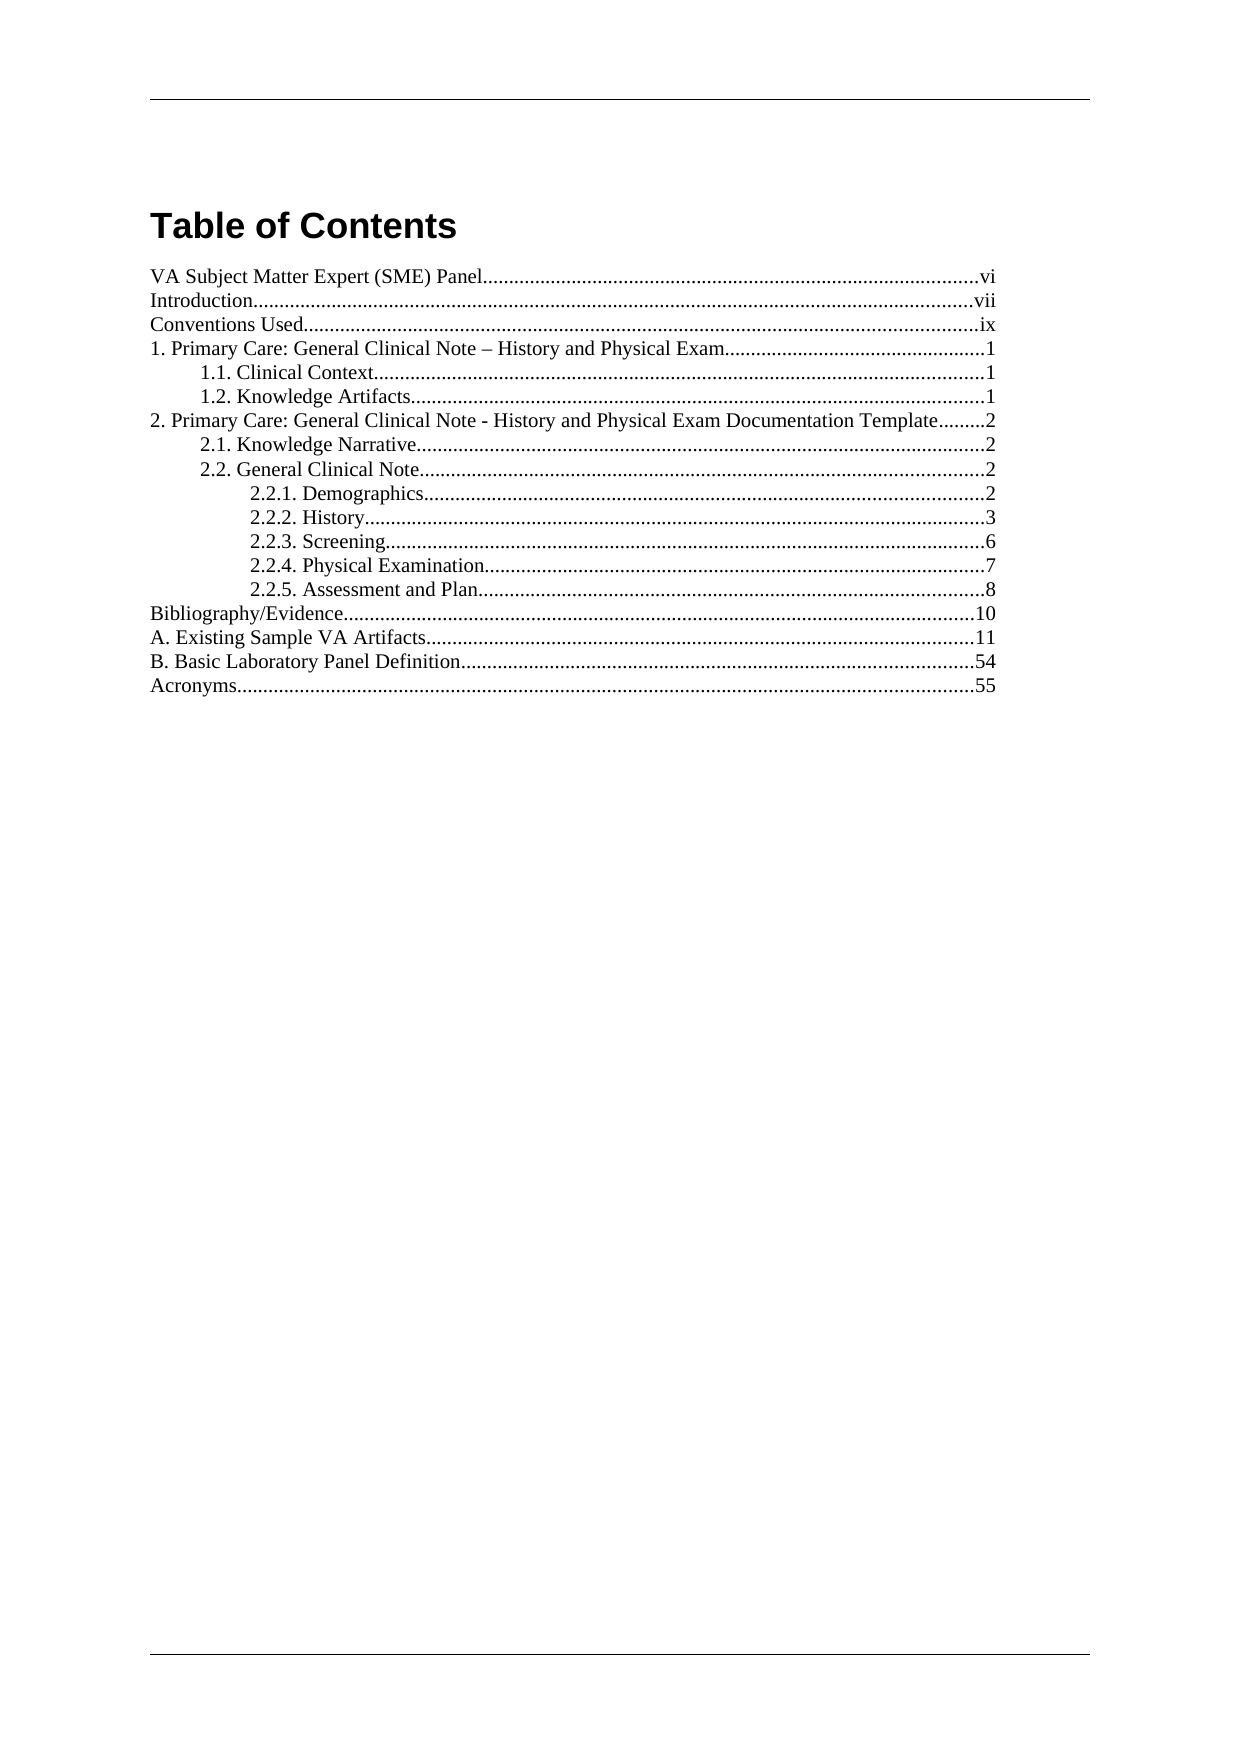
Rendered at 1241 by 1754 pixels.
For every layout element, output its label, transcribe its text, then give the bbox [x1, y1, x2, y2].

text Acronyms 55 [150, 673, 1040, 697]
text B. Basic Laboratory Panel Definition 54 [150, 649, 1040, 673]
text 1.2. Knowledge Artifacts 1 [200, 384, 1040, 408]
text Introduction vii [150, 288, 1040, 312]
text Table of Contents [150, 204, 1090, 246]
text 2.2.3. Screening 6 [250, 529, 1040, 553]
text A. Existing Sample VA Artifacts 11 [150, 625, 1040, 649]
text Bibliography/Evidence 10 [150, 601, 1040, 625]
text 2.1. Knowledge Narrative 2 [200, 432, 1040, 456]
text 2.2.5. Assessment and Plan 8 [250, 577, 1040, 601]
text 2.2. General Clinical Note 2 [200, 456, 1040, 481]
text 2.2.4. Physical Examination 7 [250, 553, 1040, 577]
text 1.1. Clinical Context 1 [200, 360, 1040, 384]
text 1. Primary Care: General Clinical Note – History and Physical Exam 1 [150, 336, 1040, 360]
text Conventions Used ix [150, 312, 1040, 336]
text VA Subject Matter Expert (SME) Panel vi [150, 264, 1040, 288]
text 2.2.1. Demographics 2 [250, 481, 1040, 504]
text 2.2.2. History 3 [250, 504, 1040, 529]
text 2. Primary Care: General Clinical Note - History and Physical Exam Documentation Template 2 [150, 408, 1040, 432]
